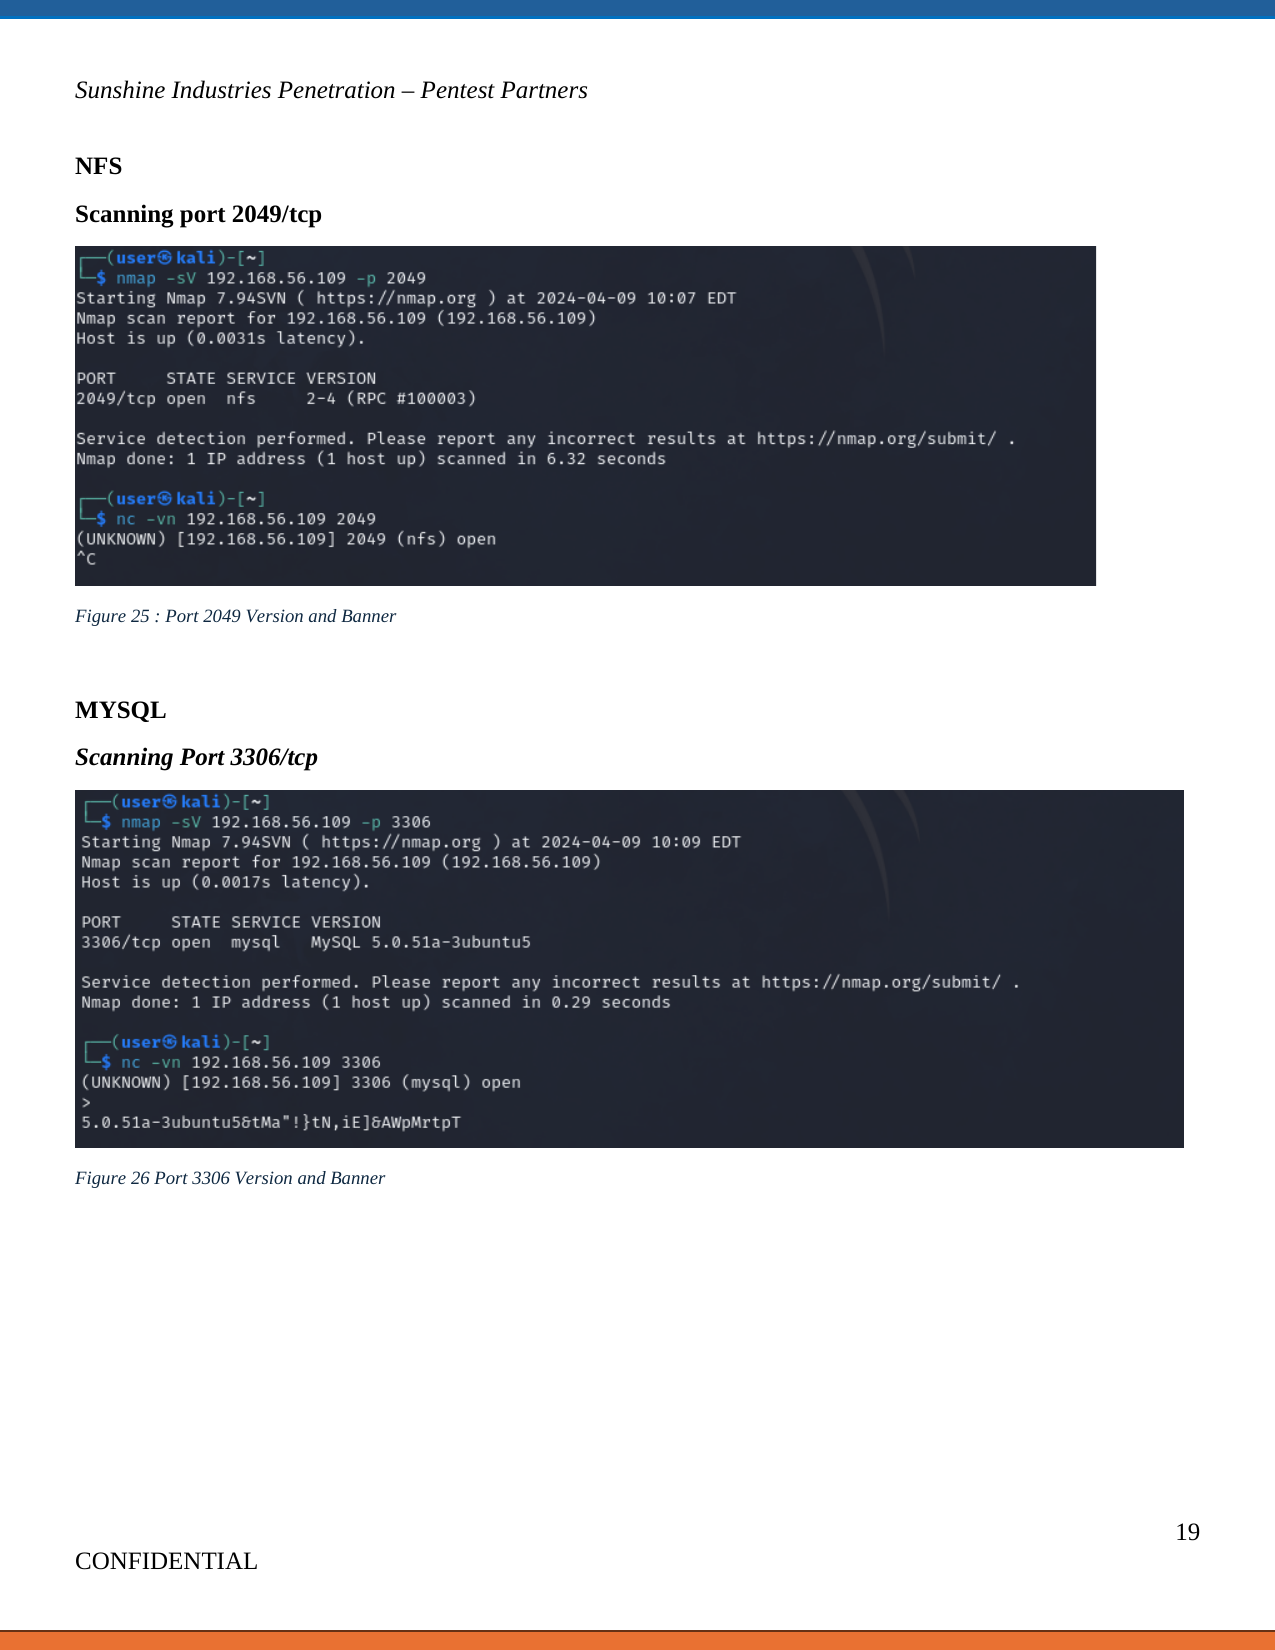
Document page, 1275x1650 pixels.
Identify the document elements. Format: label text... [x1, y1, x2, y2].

picture [75, 246, 1097, 586]
picture [75, 790, 1184, 1148]
text Scanning Port 3306/tcp [75, 742, 1200, 771]
text Figure 26 Port 3306 Version and Banner [75, 1167, 1200, 1188]
text Scanning port 2049/tcp [75, 199, 1200, 228]
text MYSQL [75, 695, 1200, 723]
text Figure 25 : Port 2049 Version and Banner [75, 604, 1200, 626]
text NFS [75, 151, 1200, 180]
